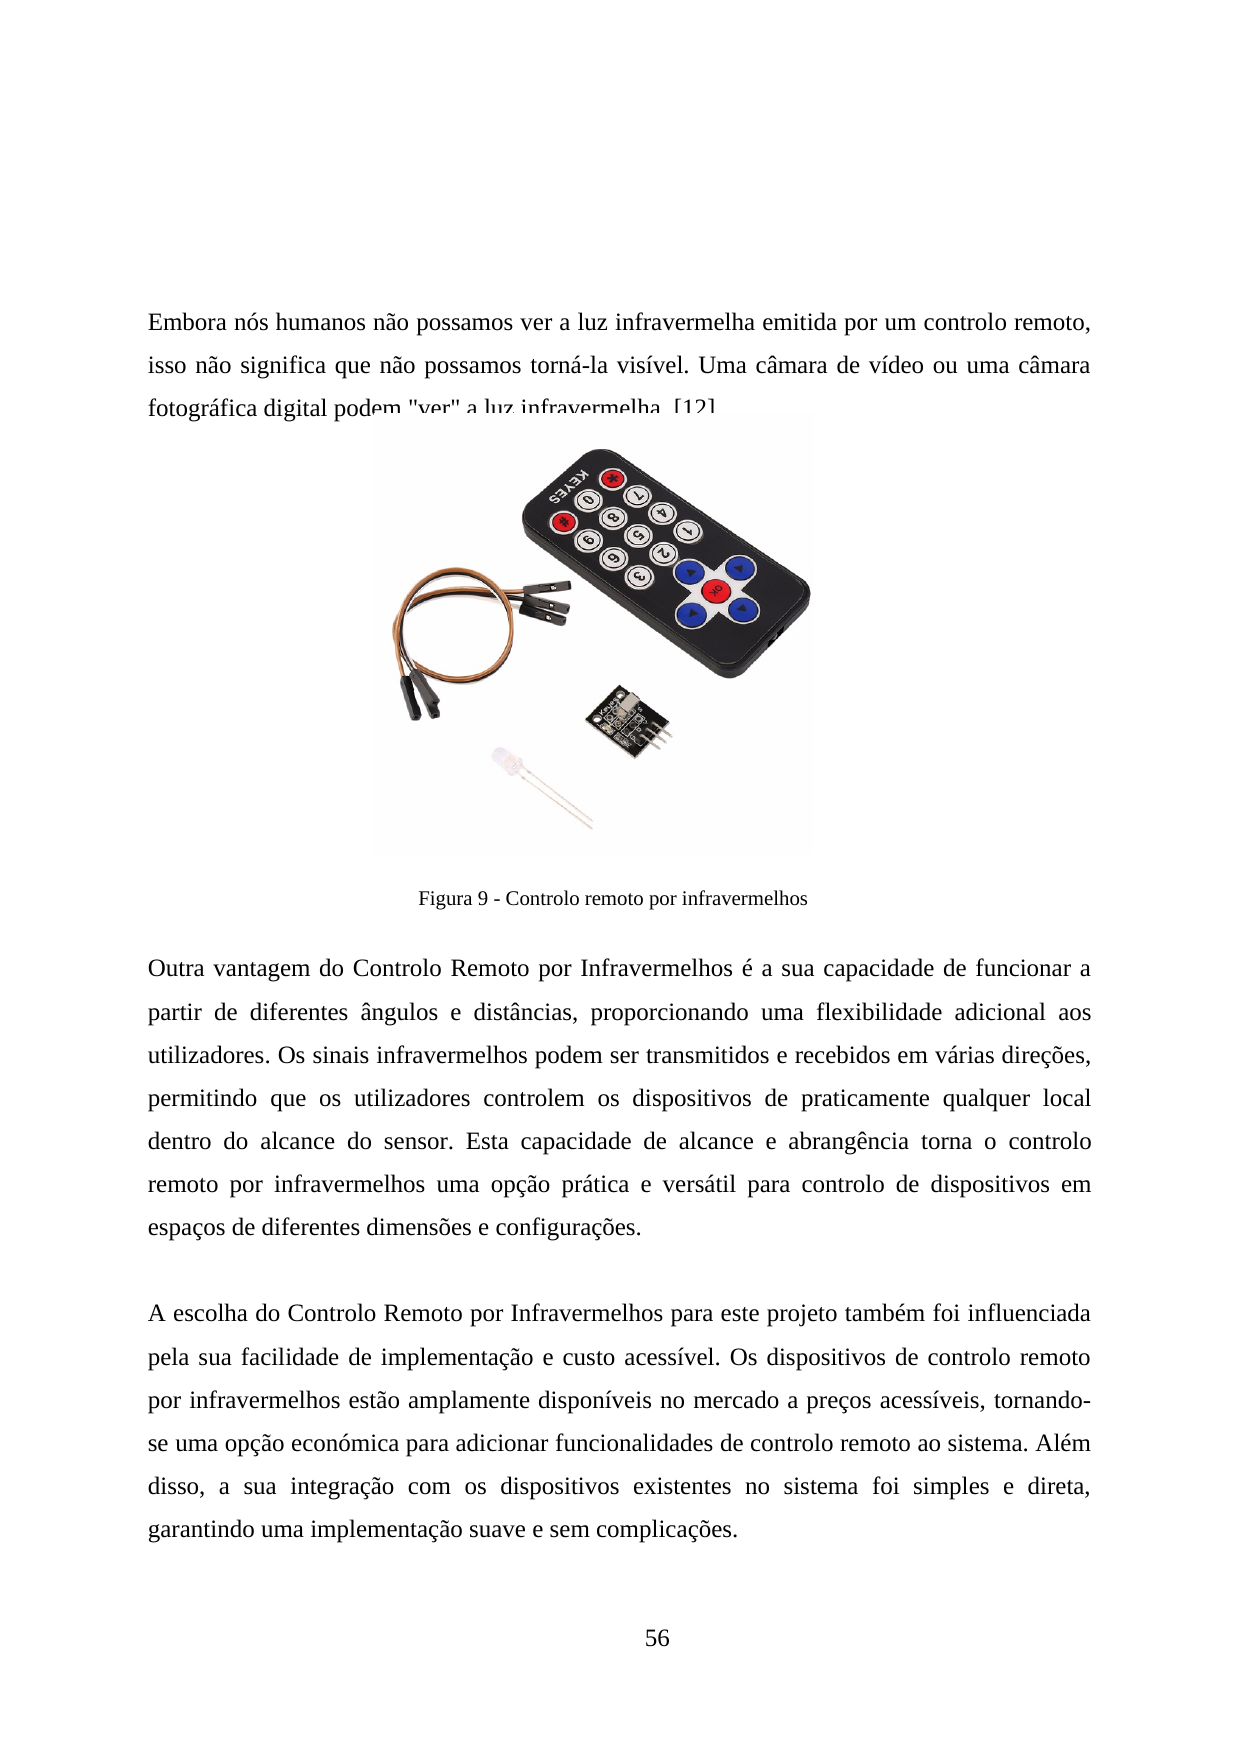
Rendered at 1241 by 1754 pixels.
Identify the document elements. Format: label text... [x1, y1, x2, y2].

picture [373, 413, 814, 855]
text Embora nós humanos não possamos ver a luz infravermelha emitida por um controlo remoto, isso não significa que não possamos torná-la visível. Uma câmara de vídeo ou uma câmara fotográfica digital podem "ver" a luz infravermelha. [12] [148, 307, 1092, 422]
text A escolha do Controlo Remoto por Infravermelhos para este projeto também foi influenciada pela sua facilidade de implementação e custo acessível. Os dispositivos de controlo remoto por infravermelhos estão amplamente disponíveis no mercado a preços acessíveis, tornando-se uma opção económica para adicionar funcionalidades de controlo remoto ao sistema. Além disso, a sua integração com os dispositivos existentes no sistema foi simples e direta, garantindo uma implementação suave e sem complicações. [148, 1298, 1092, 1543]
text Outra vantagem do Controlo Remoto por Infravermelhos é a sua capacidade de funcionar a partir de diferentes ângulos e distâncias, proporcionando uma flexibilidade adicional aos utilizadores. Os sinais infravermelhos podem ser transmitidos e recebidos em várias direções, permitindo que os utilizadores controlem os dispositivos de praticamente qualquer local dentro do alcance do sensor. Esta capacidade de alcance e abrangência torna o controlo remoto por infravermelhos uma opção prática e versátil para controlo de dispositivos em espaços de diferentes dimensões e configurações. [148, 953, 1092, 1241]
